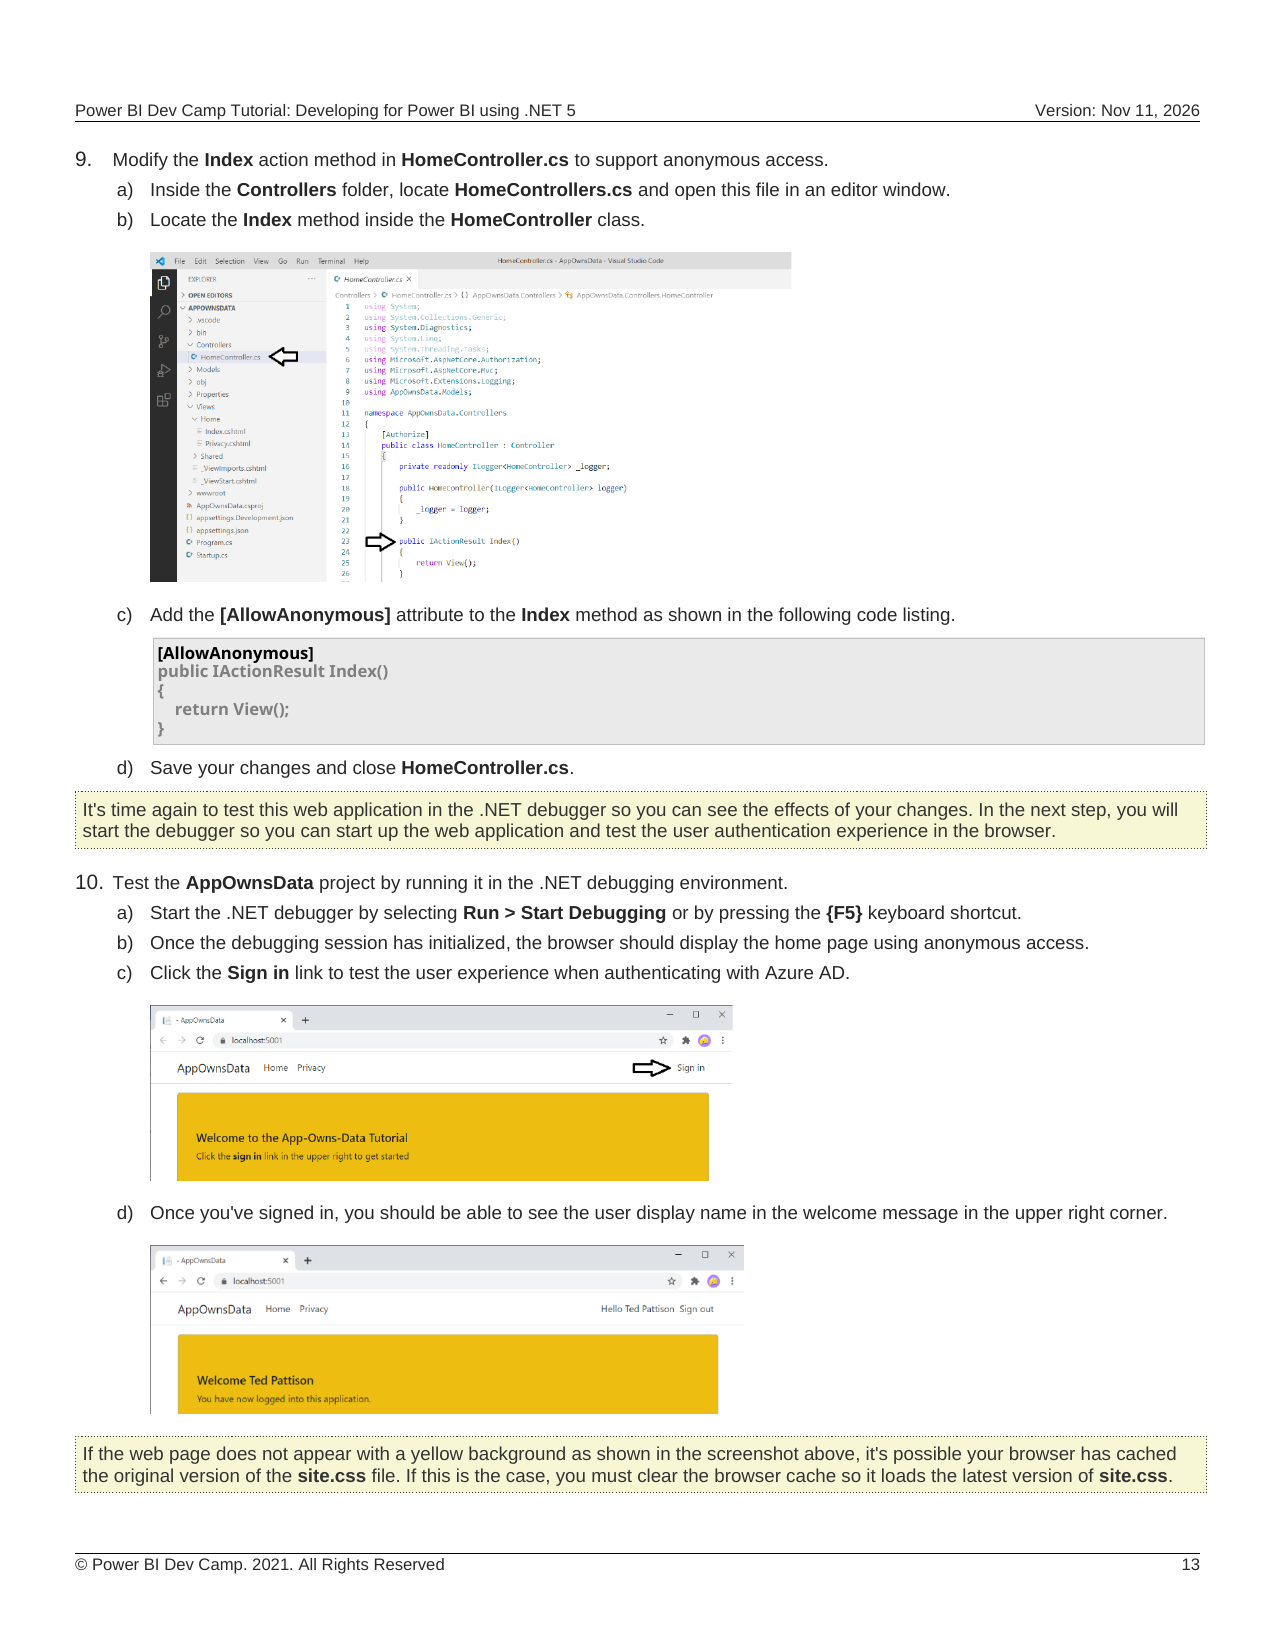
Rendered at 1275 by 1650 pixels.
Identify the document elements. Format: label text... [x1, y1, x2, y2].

text Add the [AllowAnonymous] attribute to the Index method as shown in the following code listing. [117, 603, 1200, 625]
text Once you've signed in, you should be able to see the user display name in the welcome message in the upper right corner. [117, 1202, 1200, 1223]
text Modify the Index action method in HomeController.cs to support anonymous access. [75, 147, 1200, 171]
text return View(); [154, 694, 1204, 712]
text Click the Sign in link to test the user experience when authenticating with Azure AD. [117, 962, 1200, 983]
picture [150, 1005, 733, 1181]
text Save your changes and close HomeController.cs. [117, 757, 1200, 779]
text Once the debugging session has initialized, the browser should display the home page using anonymous access. [117, 932, 1200, 953]
text Locate the Index method inside the HomeController class. [117, 209, 1200, 231]
text It's time again to test this web application in the .NET debugger so you can see the effects of your changes. In the next step, you will start the debugger so you can start up the web application and test the user authentication experience in the browser. [75, 791, 1207, 849]
text Start the .NET debugger by selecting Run > Start Debugging or by pressing the {F5} keyboard shortcut. [117, 902, 1200, 924]
text } [154, 712, 1204, 744]
picture [150, 252, 792, 582]
picture [150, 1245, 744, 1414]
text [AllowAnonymous] [154, 639, 1204, 656]
text public IActionResult Index() [154, 656, 1204, 675]
text { [154, 675, 1204, 694]
text If the web page does not appear with a yellow background as shown in the screenshot above, it's possible your browser has cached the original version of the site.css file. If this is the case, you must clear the browser cache so it loads the latest version of site.css. [75, 1436, 1207, 1493]
text Inside the Controllers folder, locate HomeControllers.cs and open this file in an editor window. [117, 179, 1200, 201]
text Test the AppOwnsData project by running it in the .NET debugging environment. [75, 870, 1200, 894]
